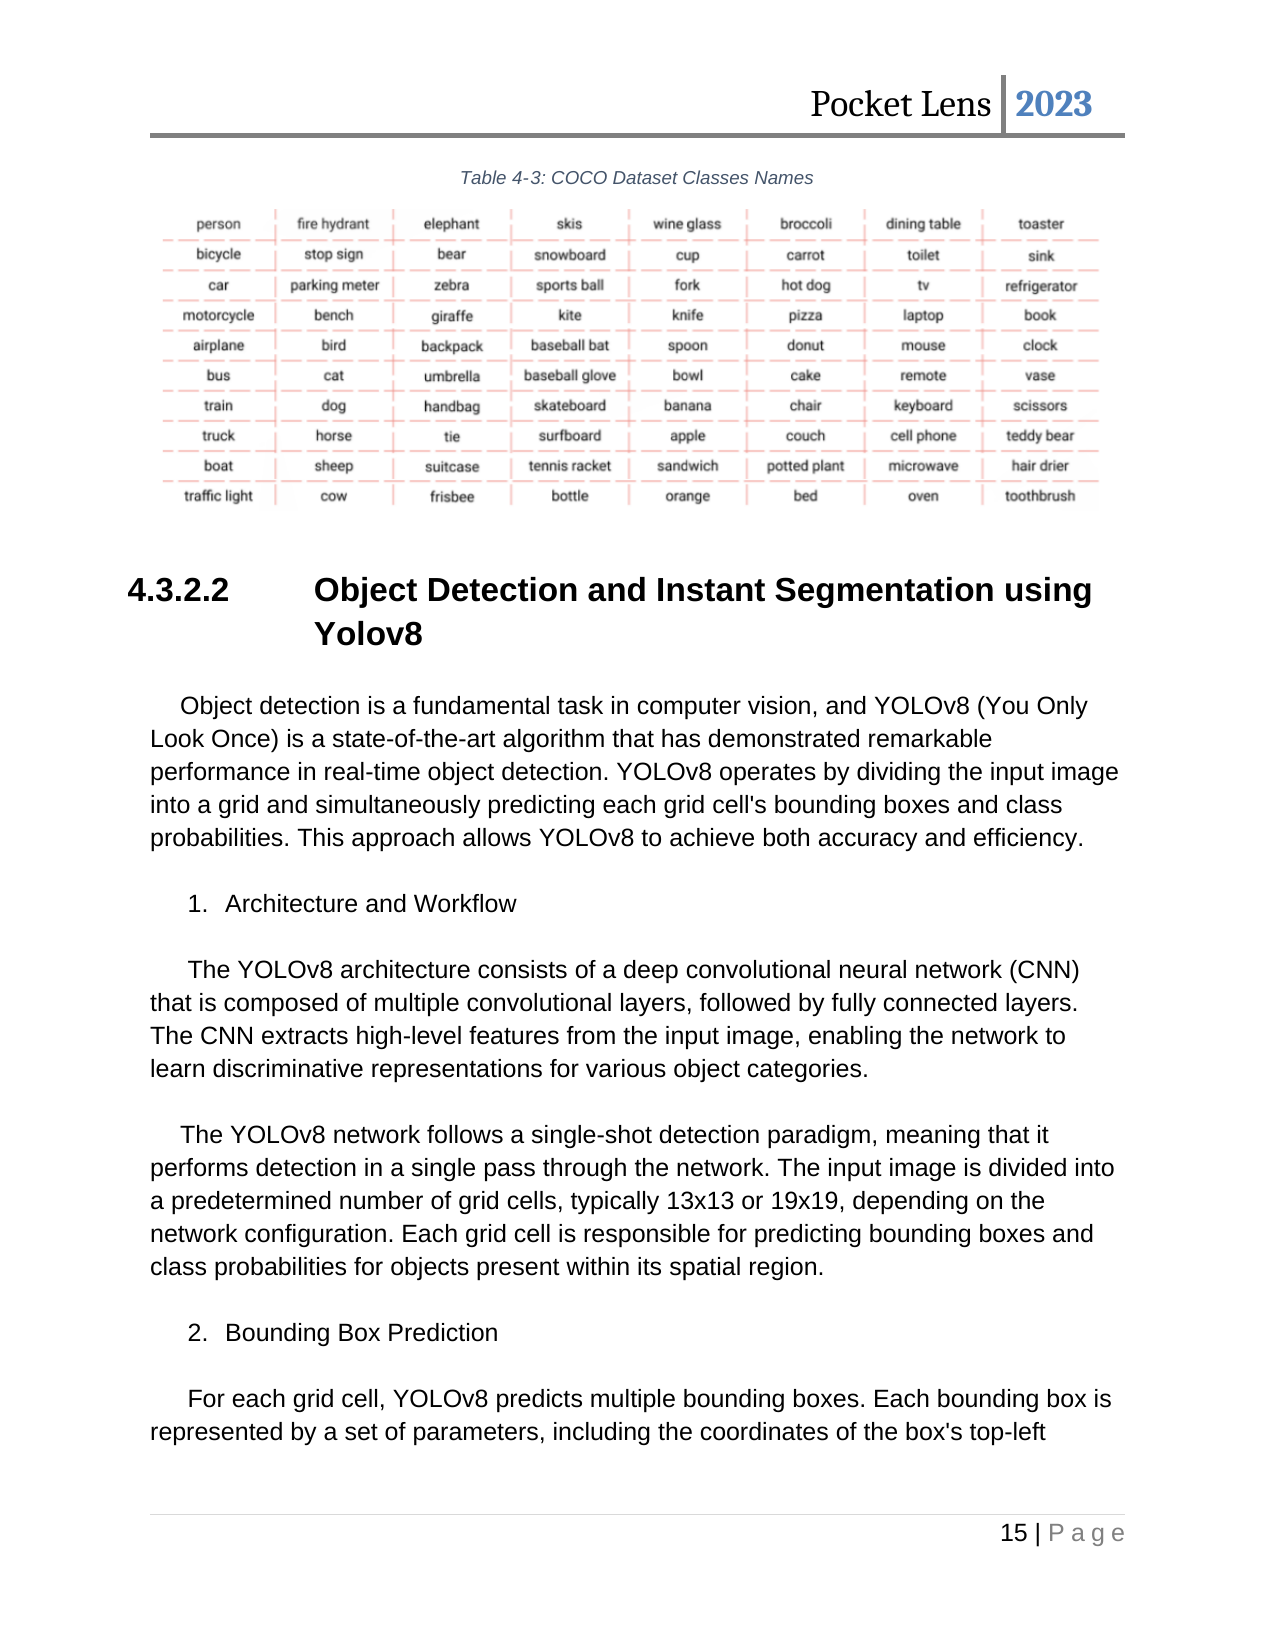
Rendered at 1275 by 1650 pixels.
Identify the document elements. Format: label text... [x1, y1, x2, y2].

text The YOLOv8 architecture consists of a deep convolutional neural network (CNN) that is composed of multiple convolutional layers, followed by fully connected layers. The CNN extracts high-level features from the input image, enabling the network to learn discriminative representations for various object categories. [150, 955, 1125, 1083]
list Bounding Box Prediction [187, 1318, 1125, 1347]
subtitle Object Detection and Instant Segmentation using Yolov8 [229, 569, 1125, 652]
text The YOLOv8 network follows a single-shot detection paradigm, meaning that it performs detection in a single pass through the network. The input image is divided into a predetermined number of grid cells, typically 13x13 or 19x19, depending on the network configuration. Each grid cell is responsible for predicting bounding boxes and class probabilities for objects present within its spatial region. [150, 1120, 1125, 1281]
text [150, 1384, 1125, 1446]
text Object detection is a fundamental task in computer vision, and YOLOv8 (You Only Look Once) is a state-of-the-art algorithm that has demonstrated remarkable performance in real-time object detection. YOLOv8 operates by dividing the input image into a grid and simultaneously predicting each grid cell's bounding boxes and class probabilities. This approach allows YOLOv8 to achieve both accuracy and efficiency. [150, 691, 1125, 852]
list Architecture and Workflow [187, 889, 1125, 918]
picture [150, 208, 1125, 522]
